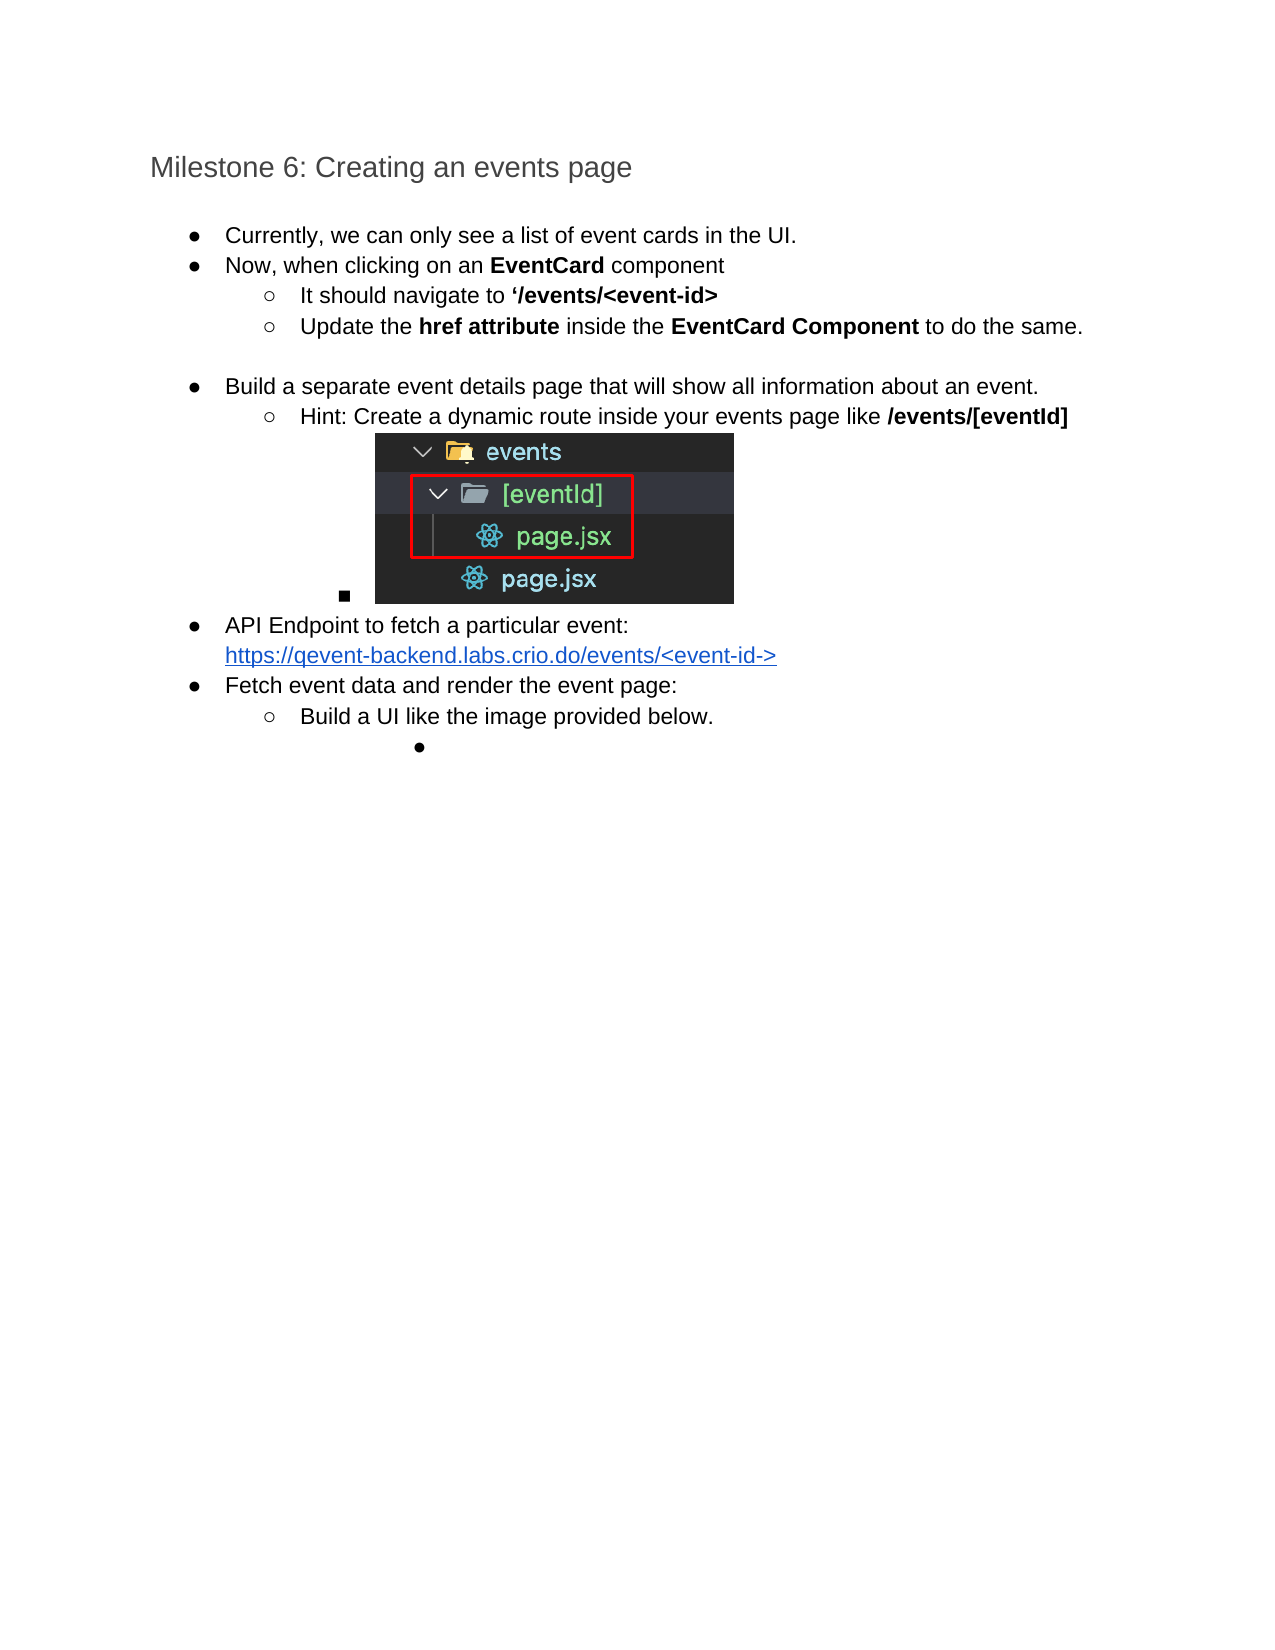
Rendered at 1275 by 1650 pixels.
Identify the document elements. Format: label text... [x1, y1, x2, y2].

list Currently, we can only see a list of event cards in the UI. [187, 222, 1125, 248]
list Hint: Create a dynamic route inside your events page like /events/[eventId] [262, 403, 1125, 430]
list Update the href attribute inside the EventCard Component to do the same. [262, 313, 1125, 339]
list API Endpoint to fetch a particular event: https://qevent-backend.labs.crio.do/events/<event-id-> [187, 612, 1125, 669]
list It should navigate to ‘/events/<event-id> [262, 282, 1125, 309]
list Fetch event data and render the event page: [187, 672, 1125, 699]
list Build a UI like the image provided below. [262, 703, 1125, 729]
list Build a separate event details page that will show all information about an event. [187, 373, 1125, 399]
list Now, when clicking on an EventCard component [187, 252, 1125, 279]
picture [375, 433, 734, 604]
subtitle Milestone 6: Creating an events page [150, 150, 1125, 183]
